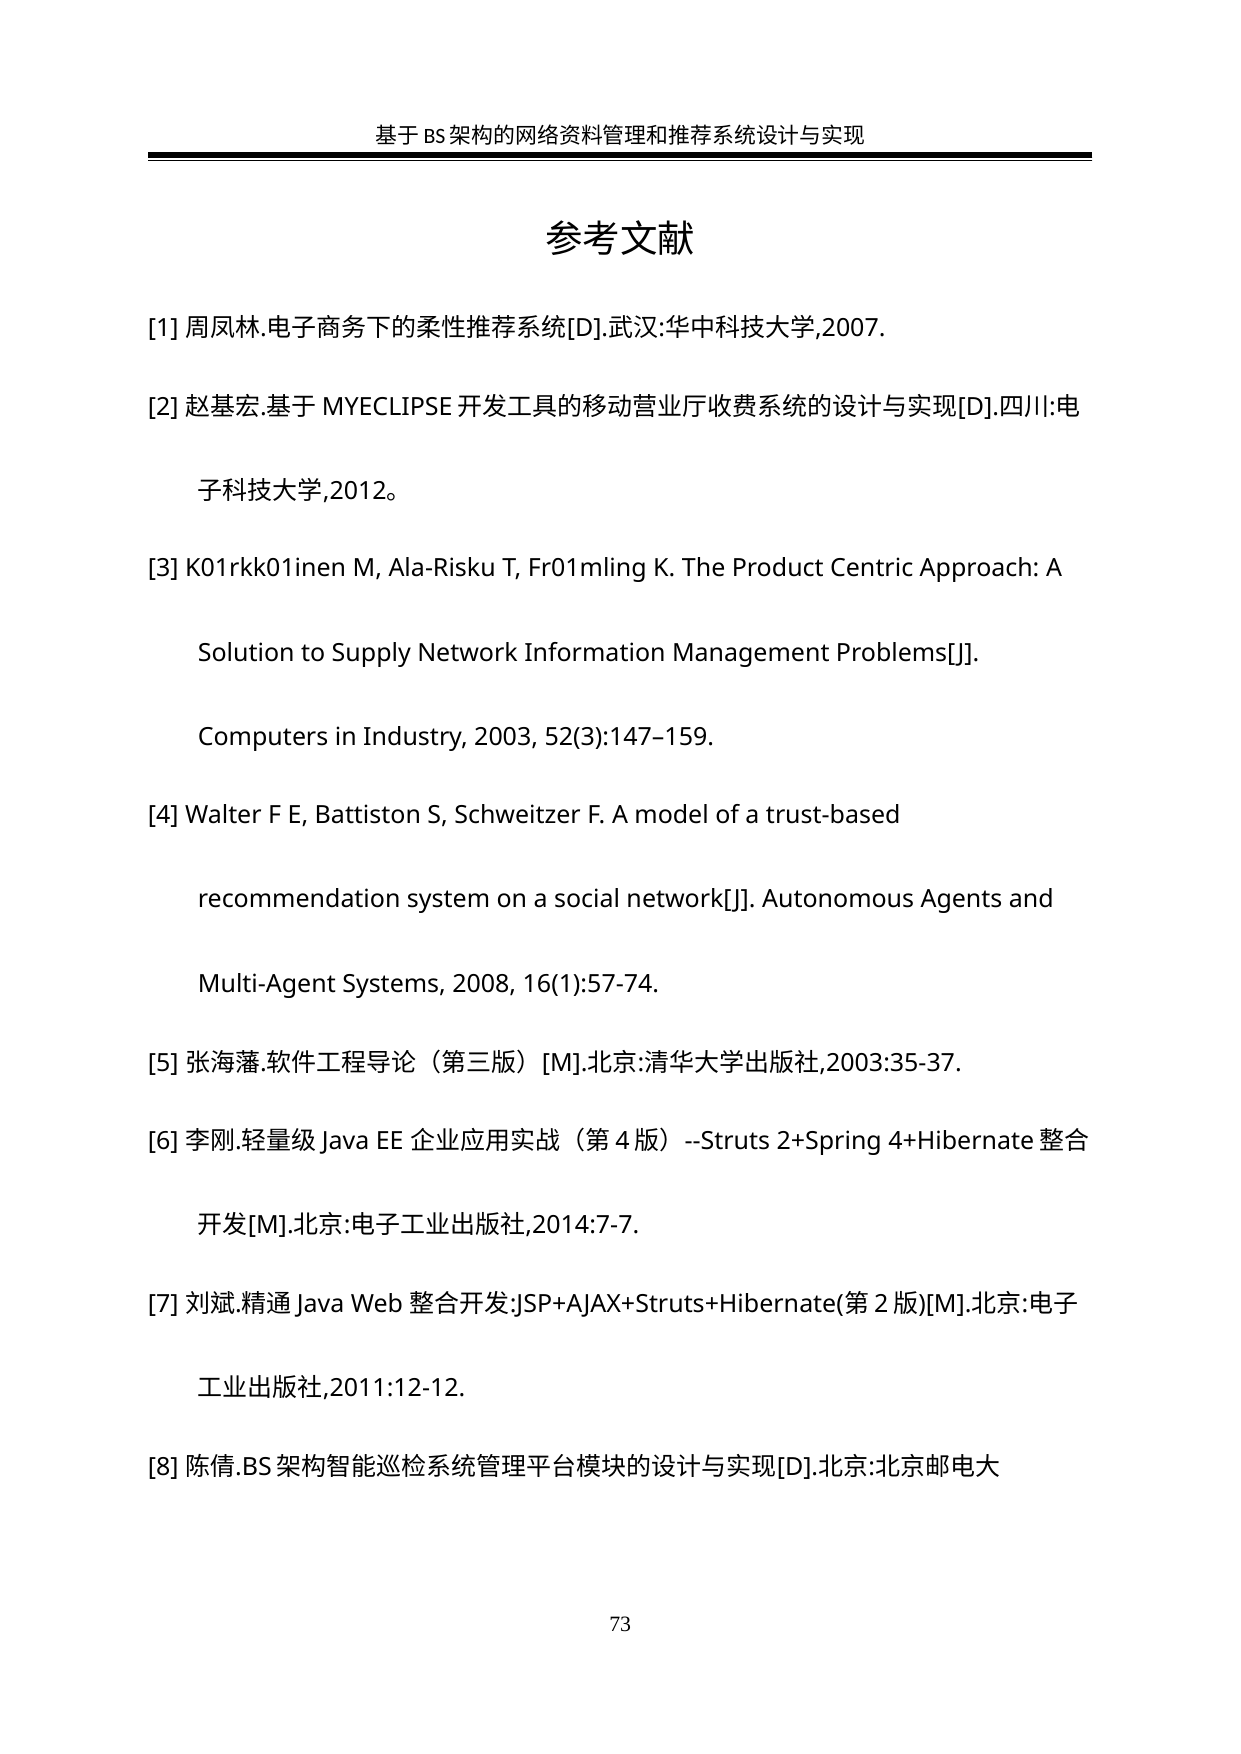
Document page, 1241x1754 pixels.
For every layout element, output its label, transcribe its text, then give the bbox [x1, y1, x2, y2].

list [7] 刘斌.精通Java Web 整合开发:JSP+AJAX+Struts+Hibernate(第2版)[M].北京:电子工业出版社,2011:12-12. [148, 1269, 1092, 1418]
list 参考文献 [148, 203, 1092, 268]
list [1] 周凤林.电子商务下的柔性推荐系统[D].武汉:华中科技大学,2007. [148, 293, 1092, 358]
list [4] Walter F E, Battiston S, Schweitzer F. A model of a trust-based recommendation system on a social network[J]. Autonomous Agents and Multi-Agent Systems, 2008, 16(1):57-74. [148, 781, 1092, 1015]
list [2] 赵基宏.基于MYECLIPSE开发工具的移动营业厅收费系统的设计与实现[D].四川:电子科技大学,2012。 [148, 372, 1092, 521]
list [3] K01rkk01inen M, Ala-Risku T, Fr01mling K. The Product Centric Approach: A Solution to Supply Network Information Management Problems[J]. Computers in Industry, 2003, 52(3):147–159. [148, 534, 1092, 768]
list [5] 张海藩.软件工程导论（第三版）[M].北京:清华大学出版社,2003:35-37. [148, 1028, 1092, 1093]
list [148, 1432, 1092, 1497]
list [6] 李刚.轻量级Java EE 企业应用实战（第4版）--Struts 2+Spring 4+Hibernate整合开发[M].北京:电子工业出版社,2014:7-7. [148, 1106, 1092, 1256]
